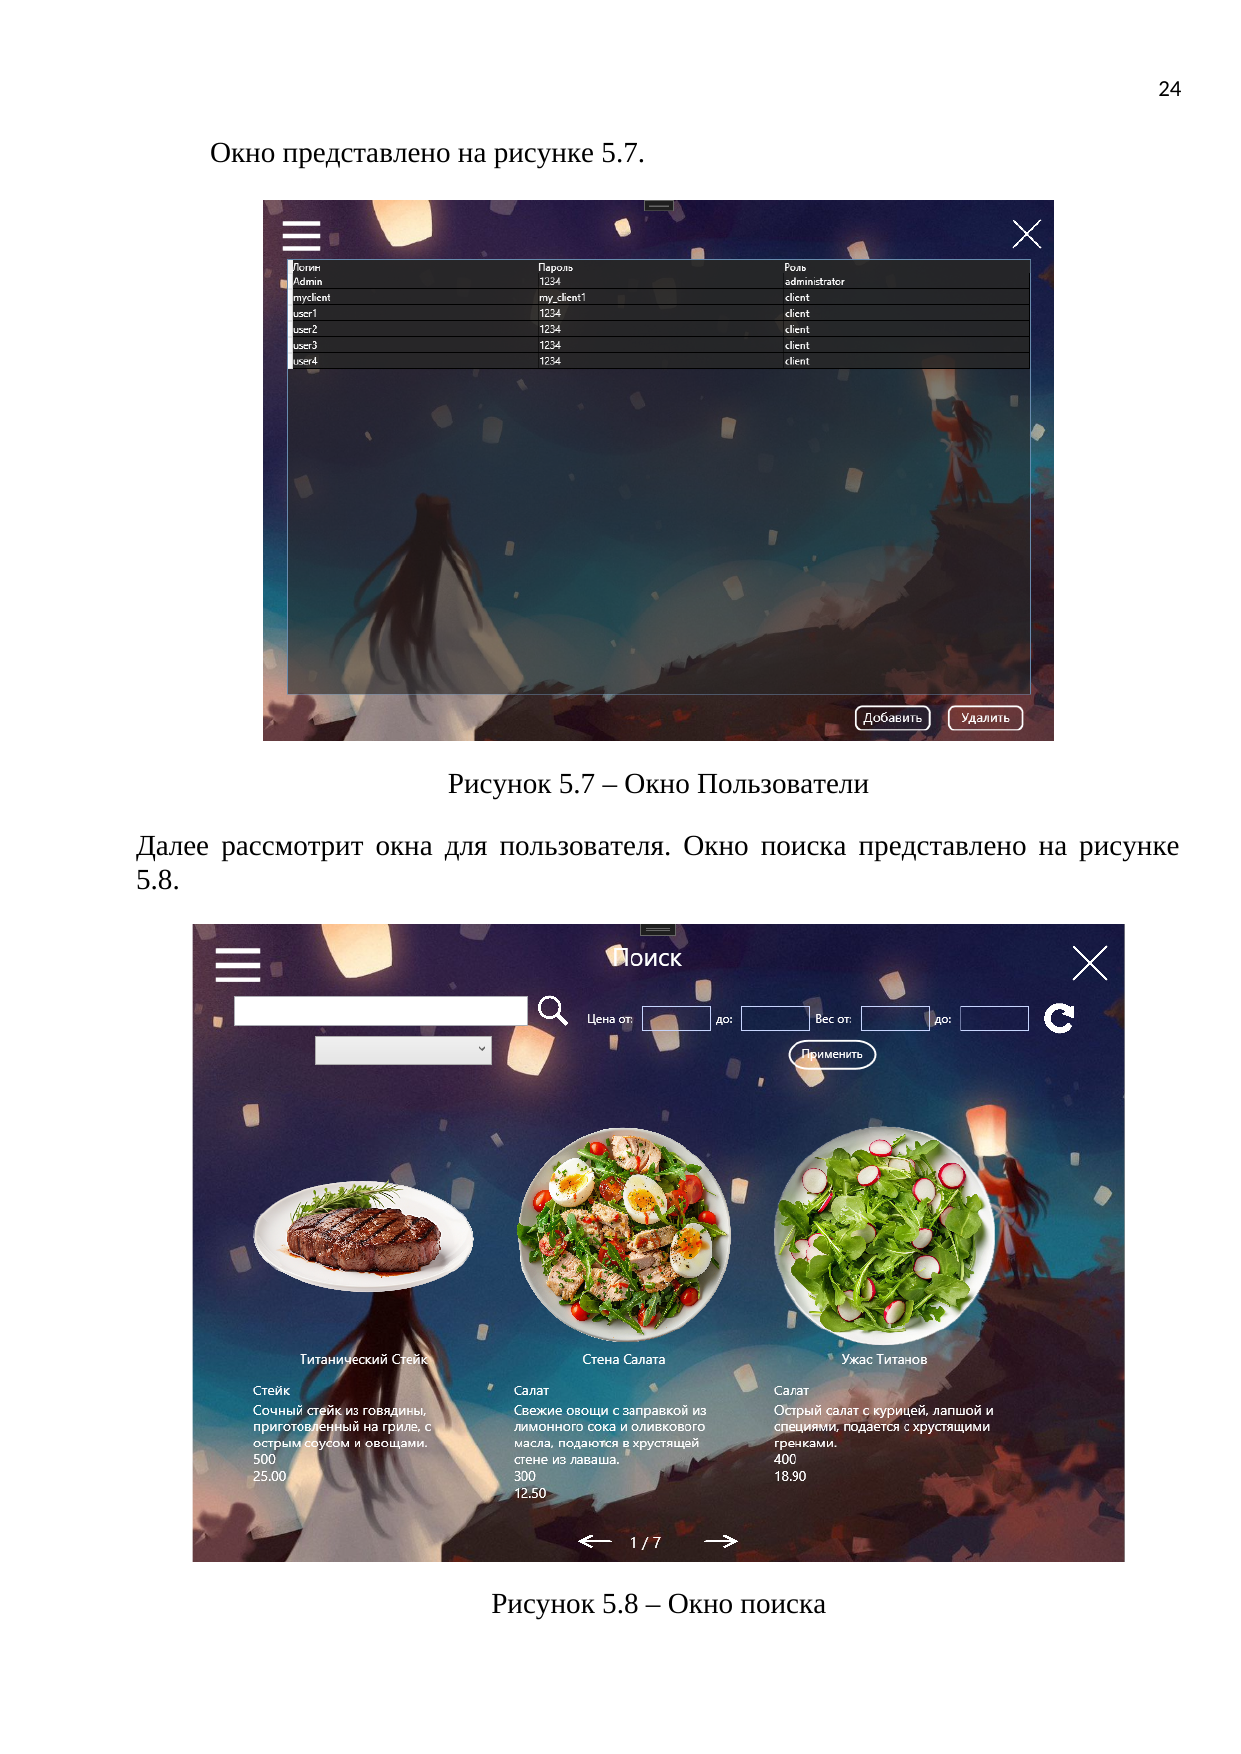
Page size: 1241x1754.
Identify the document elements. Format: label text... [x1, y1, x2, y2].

picture [192, 924, 1125, 1562]
text Окно представлено на рисунке 5.7. [136, 135, 1181, 169]
text Рисунок 5.8 – Окно поиска [136, 1587, 1181, 1620]
picture [263, 200, 1054, 741]
text Рисунок 5.7 – Окно Пользователи [136, 766, 1181, 799]
text Далее рассмотрит окна для пользователя. Окно поиска представлено на рисунке 5.8. [136, 828, 1181, 896]
